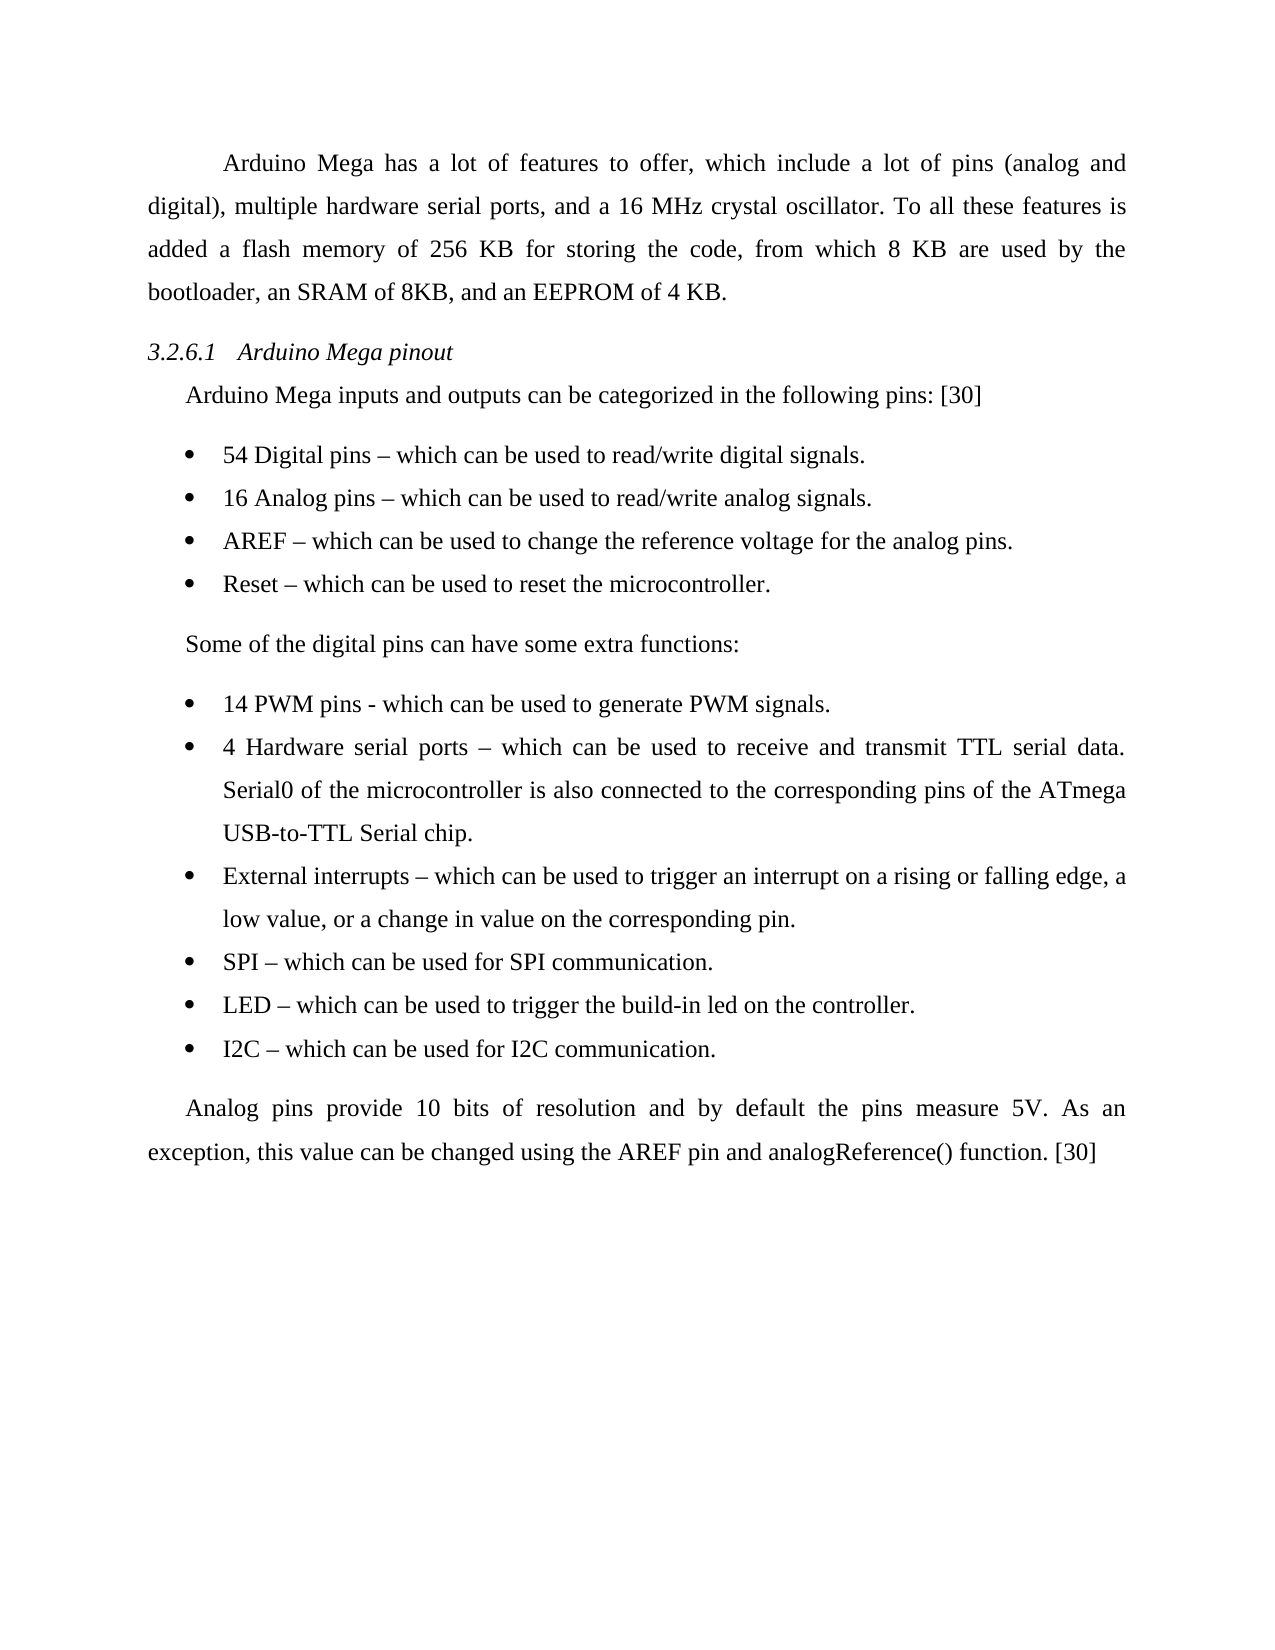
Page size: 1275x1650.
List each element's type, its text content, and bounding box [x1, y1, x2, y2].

list I2C – which can be used for I2C communication. [185, 1034, 1127, 1062]
text Some of the digital pins can have some extra functions: [148, 629, 1127, 658]
list 14 PWM pins - which can be used to generate PWM signals. [185, 689, 1127, 717]
list SPI – which can be used for SPI communication. [185, 947, 1127, 976]
list 54 Digital pins – which can be used to read/write digital signals. [185, 440, 1127, 468]
list 4 Hardware serial ports – which can be used to receive and transmit TTL serial data. Serial0 of the microcontroller is also connected to the corresponding pins of the ATmega USB-to-TTL Serial chip. [185, 732, 1127, 847]
list Reset – which can be used to reset the microcontroller. [185, 569, 1127, 598]
subtitle Arduino Mega pinout [148, 337, 1127, 366]
list LED – which can be used to trigger the build-in led on the controller. [185, 991, 1127, 1019]
text Analog pins provide 10 bits of resolution and by default the pins measure 5V. As an exception, this value can be changed using the AREF pin and analogReference() function. [30] [148, 1093, 1127, 1165]
text Arduino Mega has a lot of features to offer, which include a lot of pins (analog and digital), multiple hardware serial ports, and a 16 MHz crystal oscillator. To all these features is added a flash memory of 256 KB for storing the code, from which 8 KB are used by the bootloader, an SRAM of 8KB, and an EEPROM of 4 KB. [148, 148, 1127, 306]
text Arduino Mega inputs and outputs can be categorized in the following pins: [30] [148, 380, 1127, 409]
list External interrupts – which can be used to trigger an interrupt on a rising or falling edge, a low value, or a change in value on the corresponding pin. [185, 861, 1127, 933]
list AREF – which can be used to change the reference voltage for the analog pins. [185, 526, 1127, 555]
list 16 Analog pins – which can be used to read/write analog signals. [185, 483, 1127, 512]
